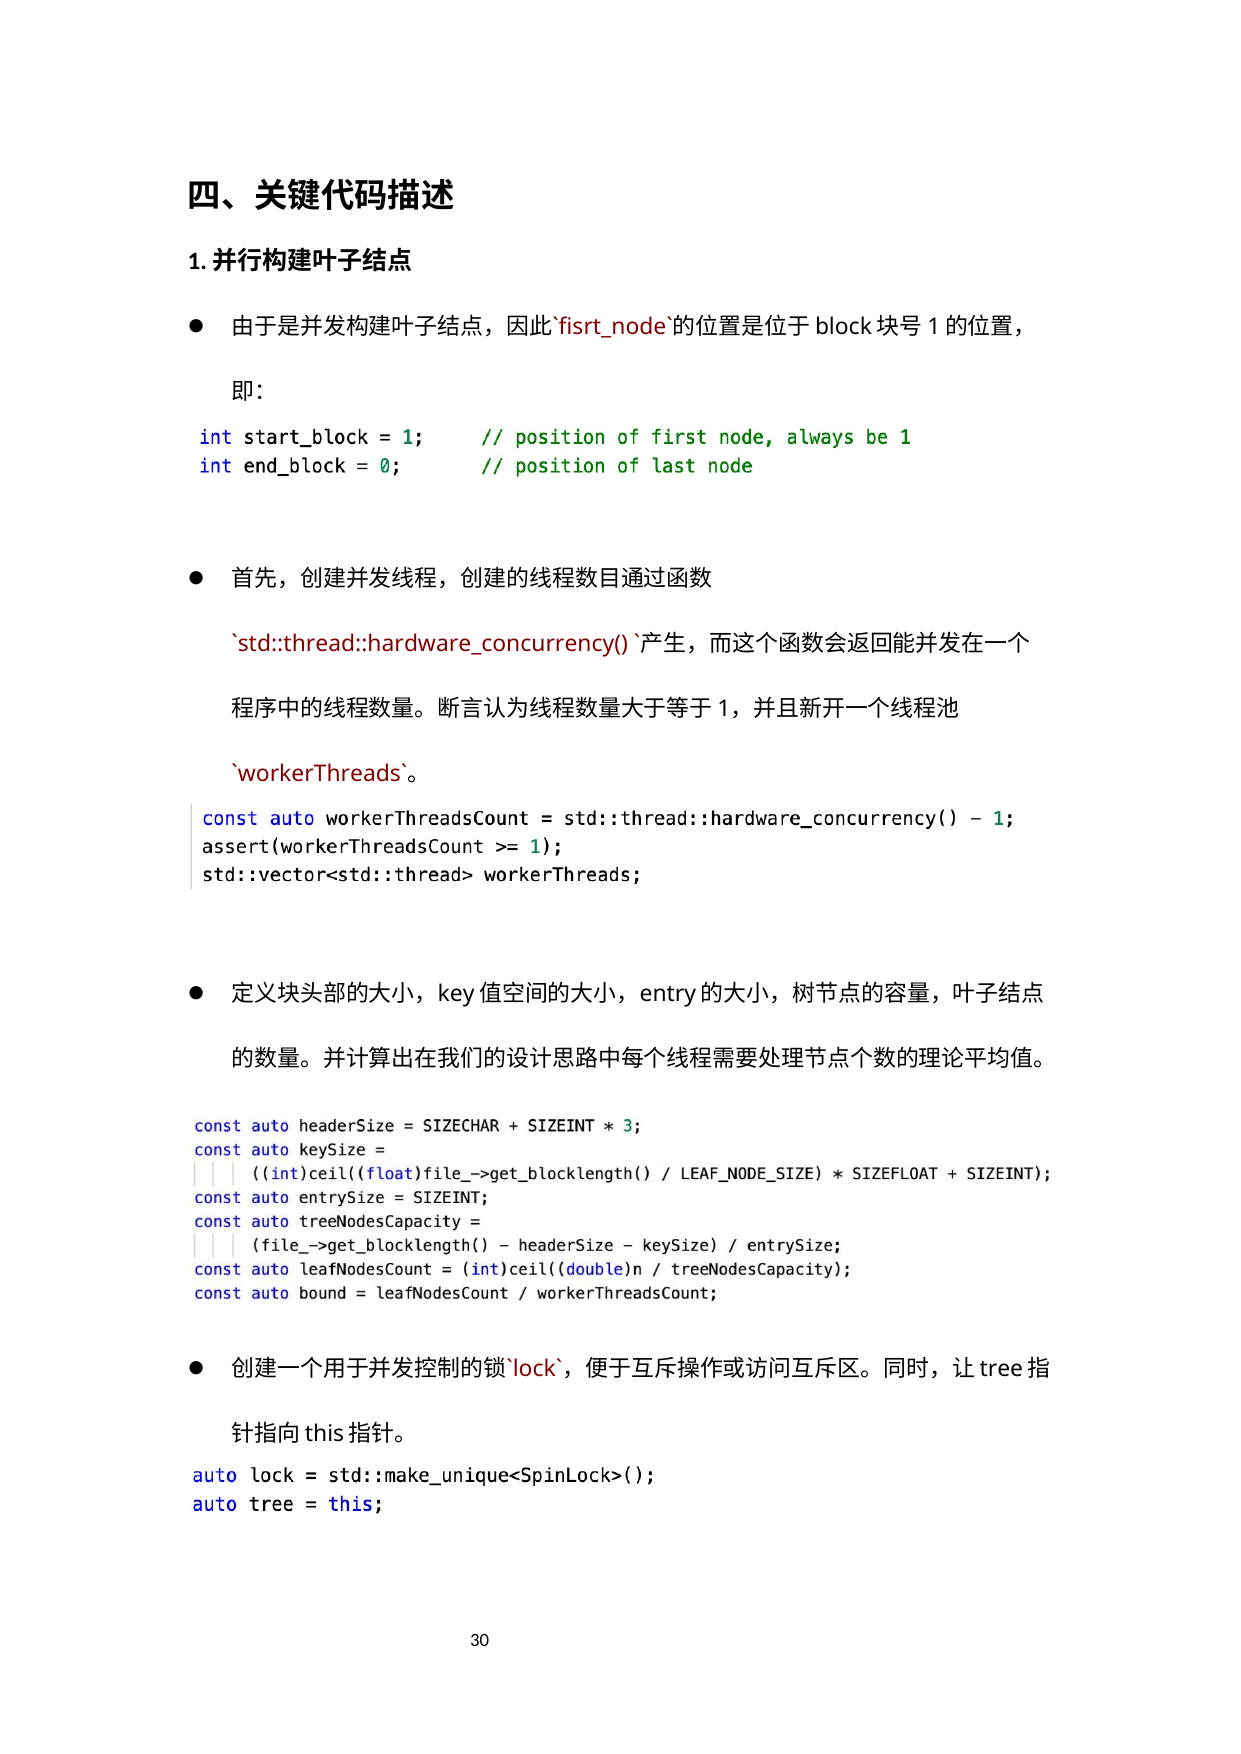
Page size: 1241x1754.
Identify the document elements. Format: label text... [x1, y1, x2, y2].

picture [187, 804, 1030, 892]
list 首先，创建并发线程，创建的线程数目通过函数`std::thread::hardware_concurrency() `产生，而这个函数会返回能并发在一个程序中的线程数量。断言认为线程数量大于等于1，并且新开一个线程池`workerThreads`。 [187, 544, 1053, 804]
list 创建一个用于并发控制的锁`lock`，便于互斥操作或访问互斥区。同时，让tree指针指向this指针。 [187, 1334, 1053, 1464]
list 并行构建叶子结点 [187, 227, 1053, 292]
list 关键代码描述 [187, 162, 1053, 227]
picture [187, 1464, 671, 1515]
list 由于是并发构建叶子结点，因此`fisrt_node`的位置是位于block块号1的位置，即： [187, 292, 1053, 422]
picture [187, 1119, 1053, 1305]
picture [187, 422, 929, 485]
list 定义块头部的大小，key值空间的大小，entry的大小，树节点的容量，叶子结点的数量。并计算出在我们的设计思路中每个线程需要处理节点个数的理论平均值。 [187, 959, 1053, 1089]
